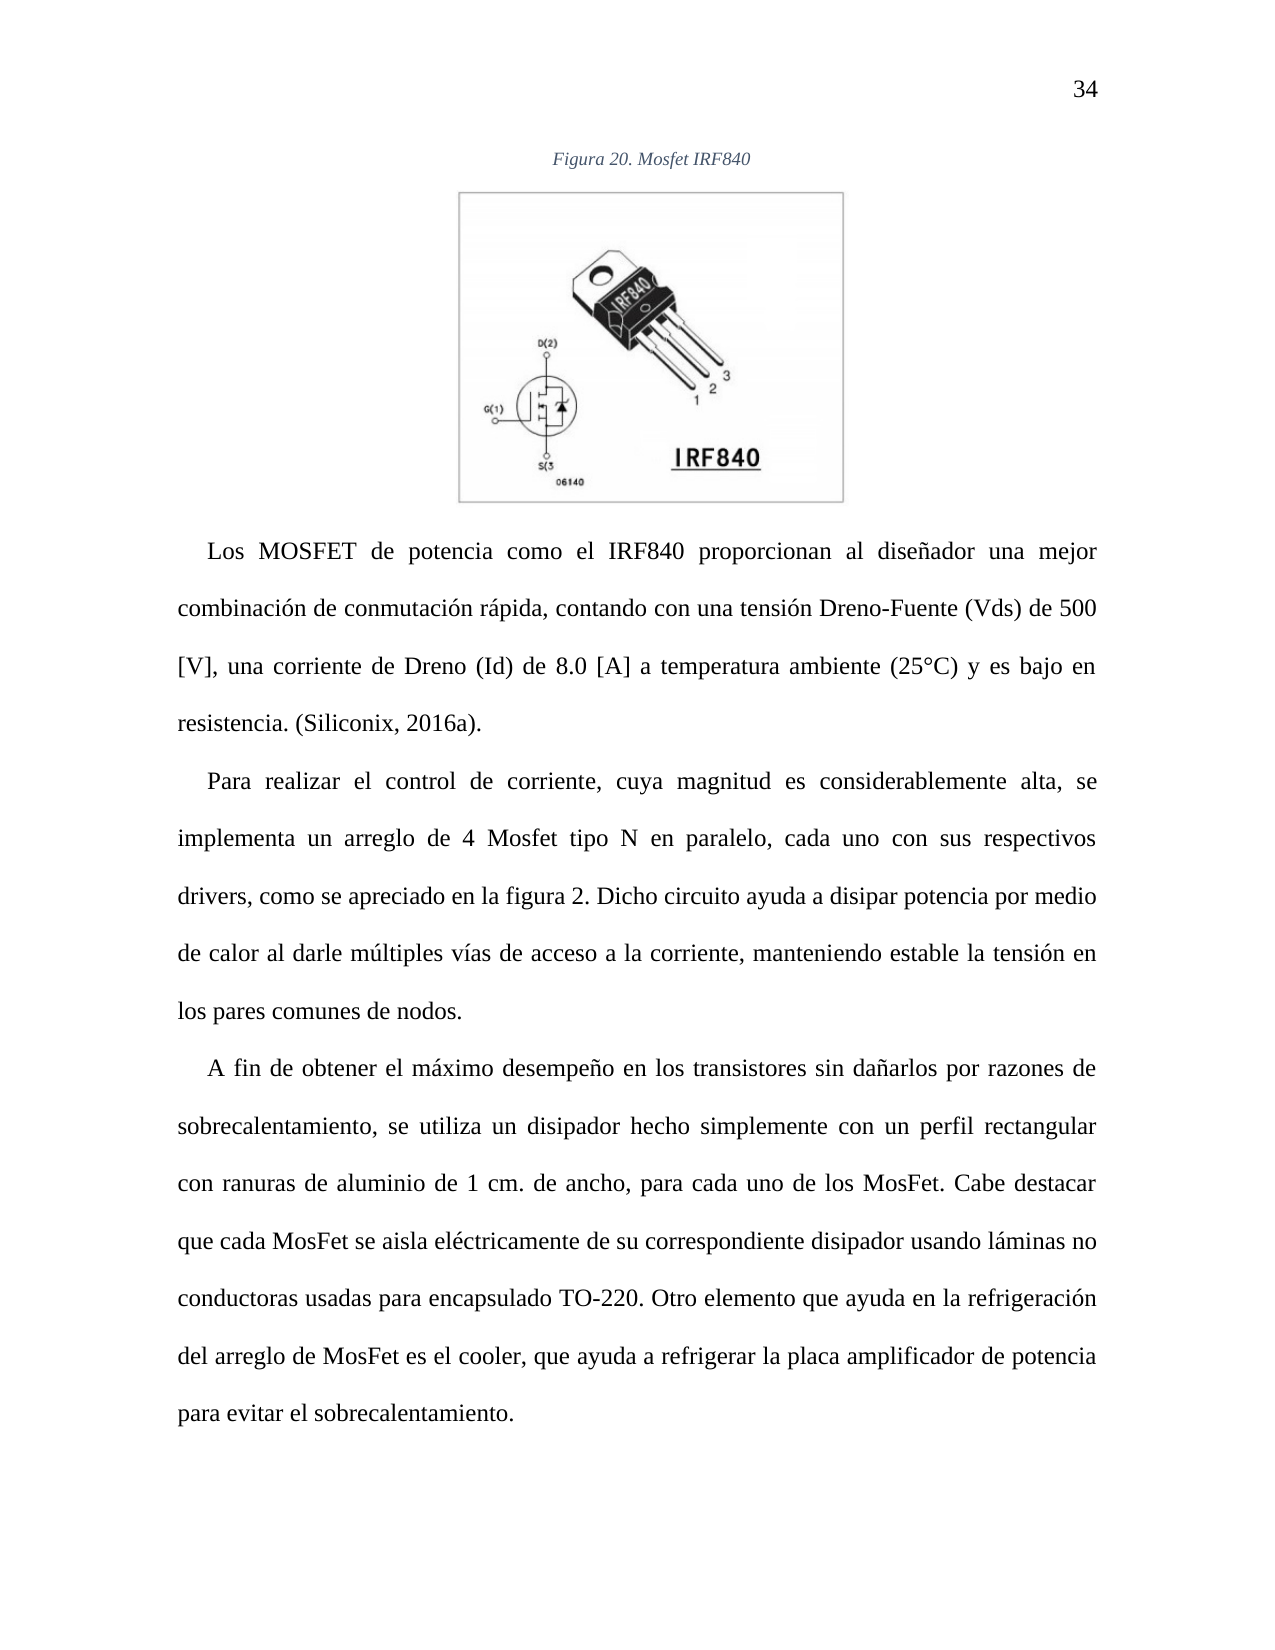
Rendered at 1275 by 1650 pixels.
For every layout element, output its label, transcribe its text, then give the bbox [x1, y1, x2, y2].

picture [455, 190, 849, 508]
text Los MOSFET de potencia como el IRF840 proporcionan al diseñador una mejor combinación de conmutación rápida, contando con una tensión Dreno-Fuente (Vds) de 500 [V], una corriente de Dreno (Id) de 8.0 [A] a temperatura ambiente (25°C) y es bajo en resistencia. (Siliconix, 2016a). [177, 536, 1098, 737]
text Figura 21. Mosfet IRF840 [177, 148, 1098, 169]
text Para realizar el control de corriente, cuya magnitud es considerablemente alta, se implementa un arreglo de 4 Mosfet tipo N en paralelo, cada uno con sus respectivos drivers, como se apreciado en la figura 2. Dicho circuito ayuda a disipar potencia por medio de calor al darle múltiples vías de acceso a la corriente, manteniendo estable la tensión en los pares comunes de nodos. [177, 766, 1098, 1025]
text A fin de obtener el máximo desempeño en los transistores sin dañarlos por razones de sobrecalentamiento, se utiliza un disipador hecho simplemente con un perfil rectangular con ranuras de aluminio de 1 cm. de ancho, para cada uno de los MosFet. Cabe destacar que cada MosFet se aisla eléctricamente de su correspondiente disipador usando láminas no conductoras usadas para encapsulado TO-220. Otro elemento que ayuda en la refrigeración del arreglo de MosFet es el cooler, que ayuda a refrigerar la placa amplificador de potencia para evitar el sobrecalentamiento. [177, 1053, 1098, 1427]
